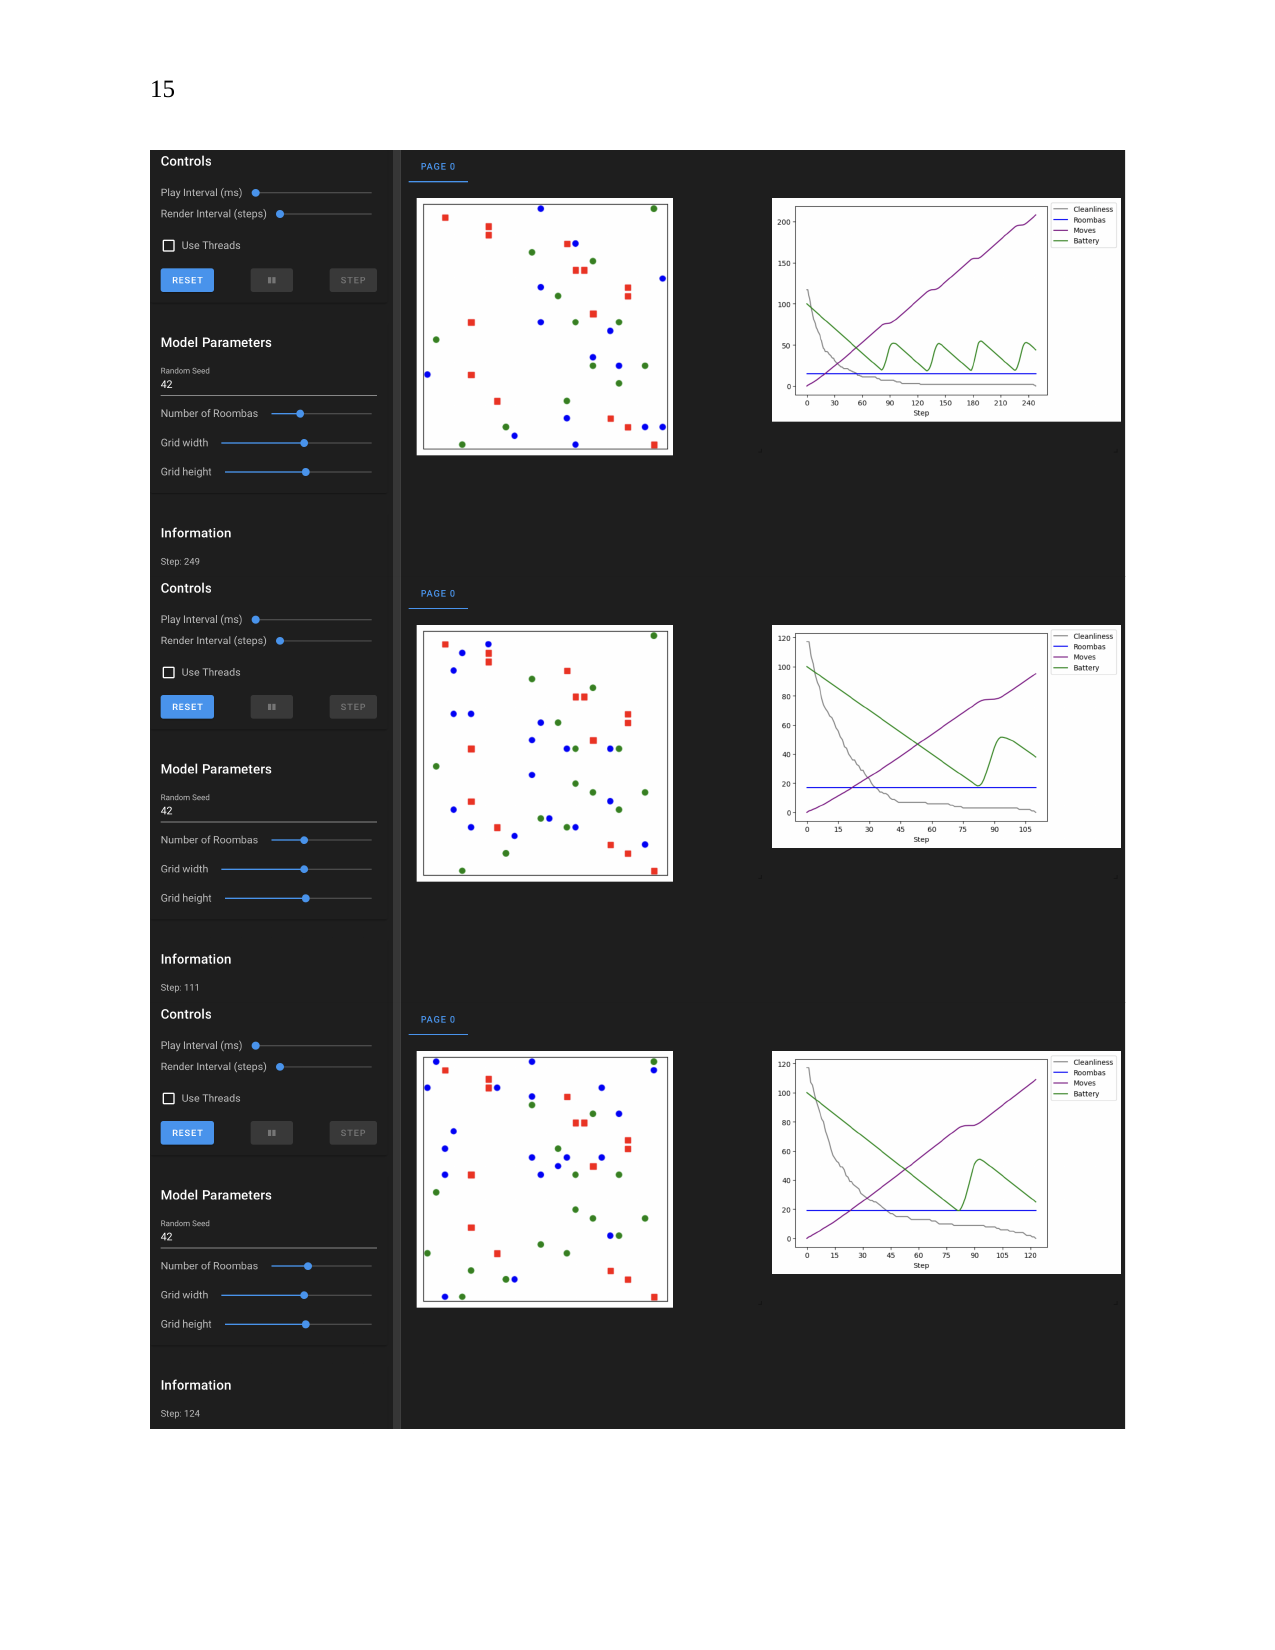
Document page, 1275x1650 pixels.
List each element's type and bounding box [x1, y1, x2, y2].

picture [150, 150, 1125, 1429]
